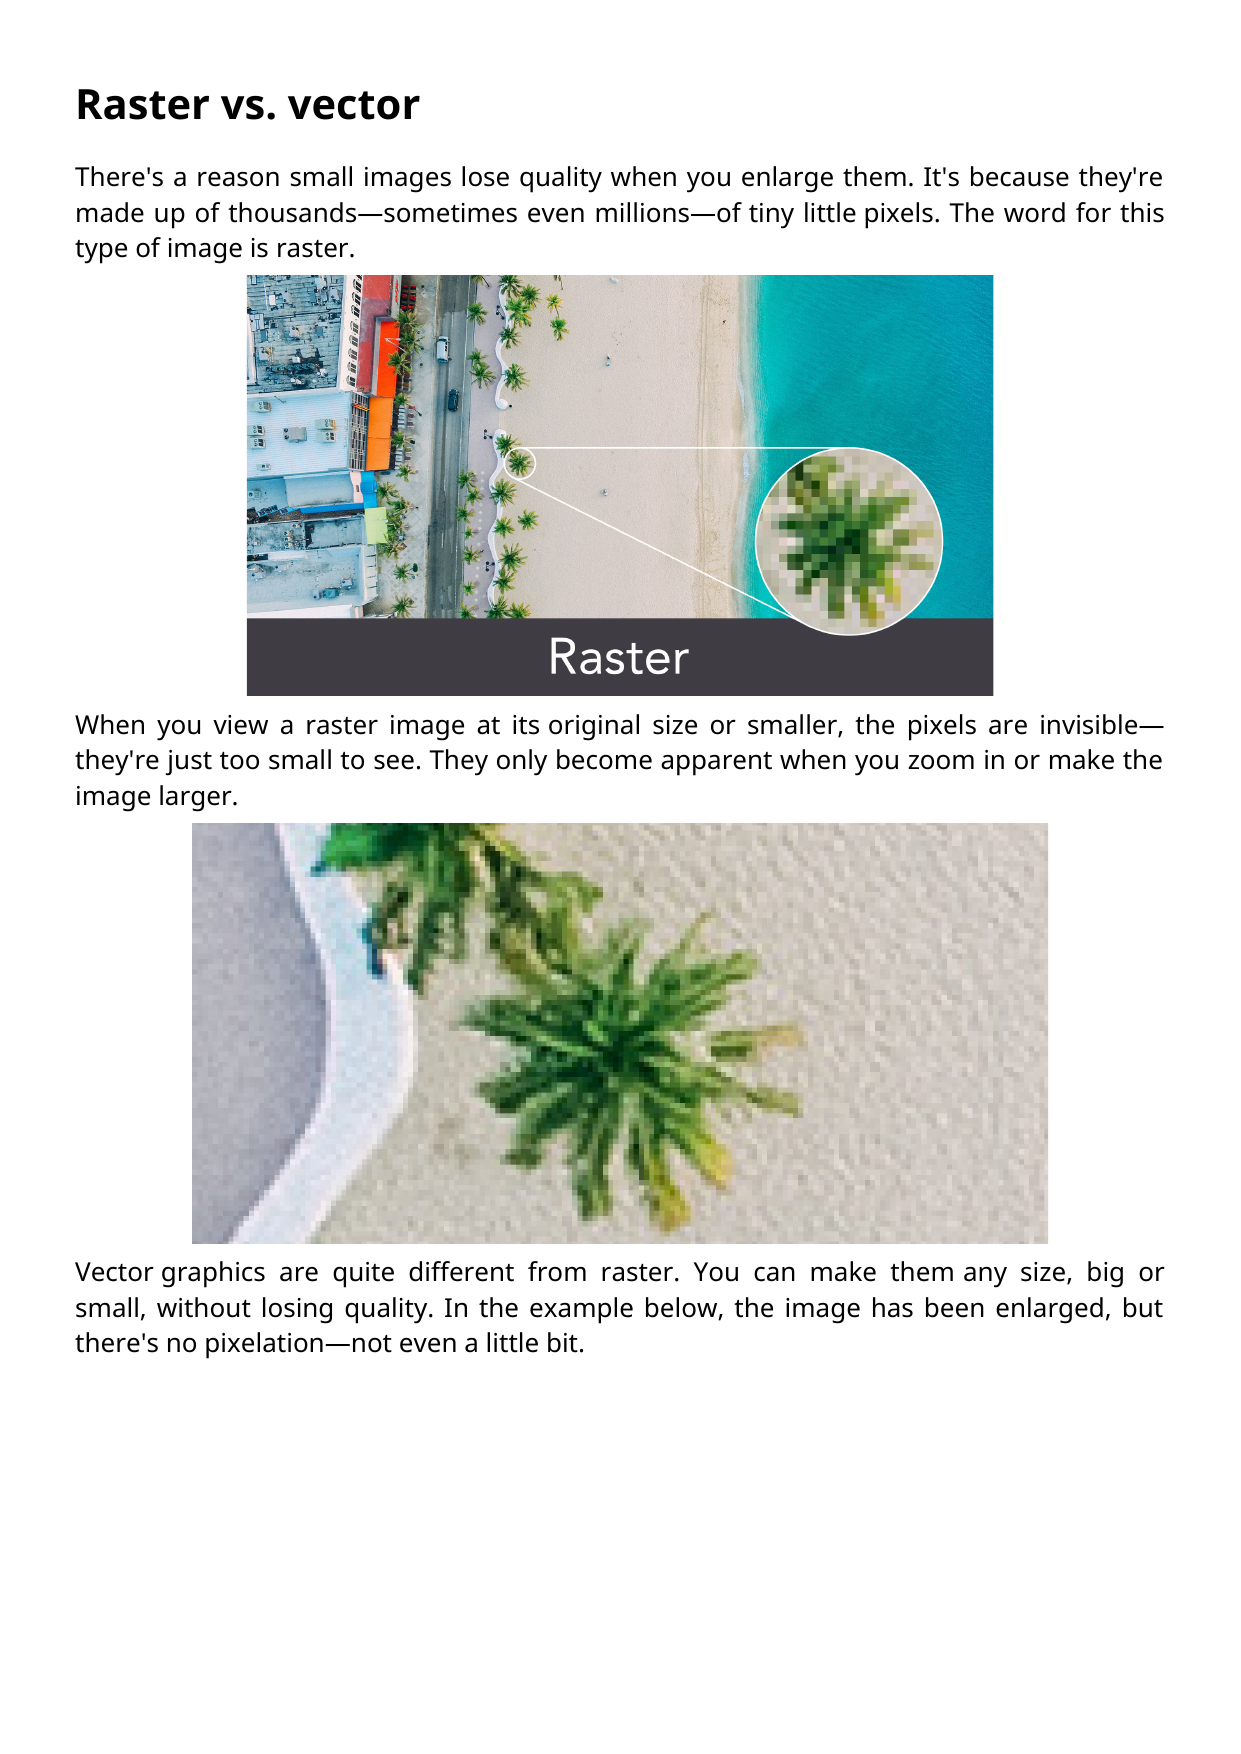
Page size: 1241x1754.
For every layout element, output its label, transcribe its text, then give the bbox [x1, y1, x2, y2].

subtitle Raster vs. vector [75, 75, 1165, 132]
picture [246, 275, 994, 696]
text When you view a raster image at its original size or smaller, the pixels are invisible—they're just too small to see. They only become apparent when you zoom in or make the image larger. [75, 706, 1165, 813]
text Vector graphics are quite different from raster. You can make them any size, big or small, without losing quality. In the example below, the image has been enlarged, but there's no pixelation—not even a little bit. [75, 1254, 1165, 1360]
text There's a reason small images lose quality when you enlarge them. It's because they're made up of thousands—sometimes even millions—of tiny little pixels. The word for this type of image is raster. [75, 159, 1165, 265]
picture [192, 823, 1049, 1244]
